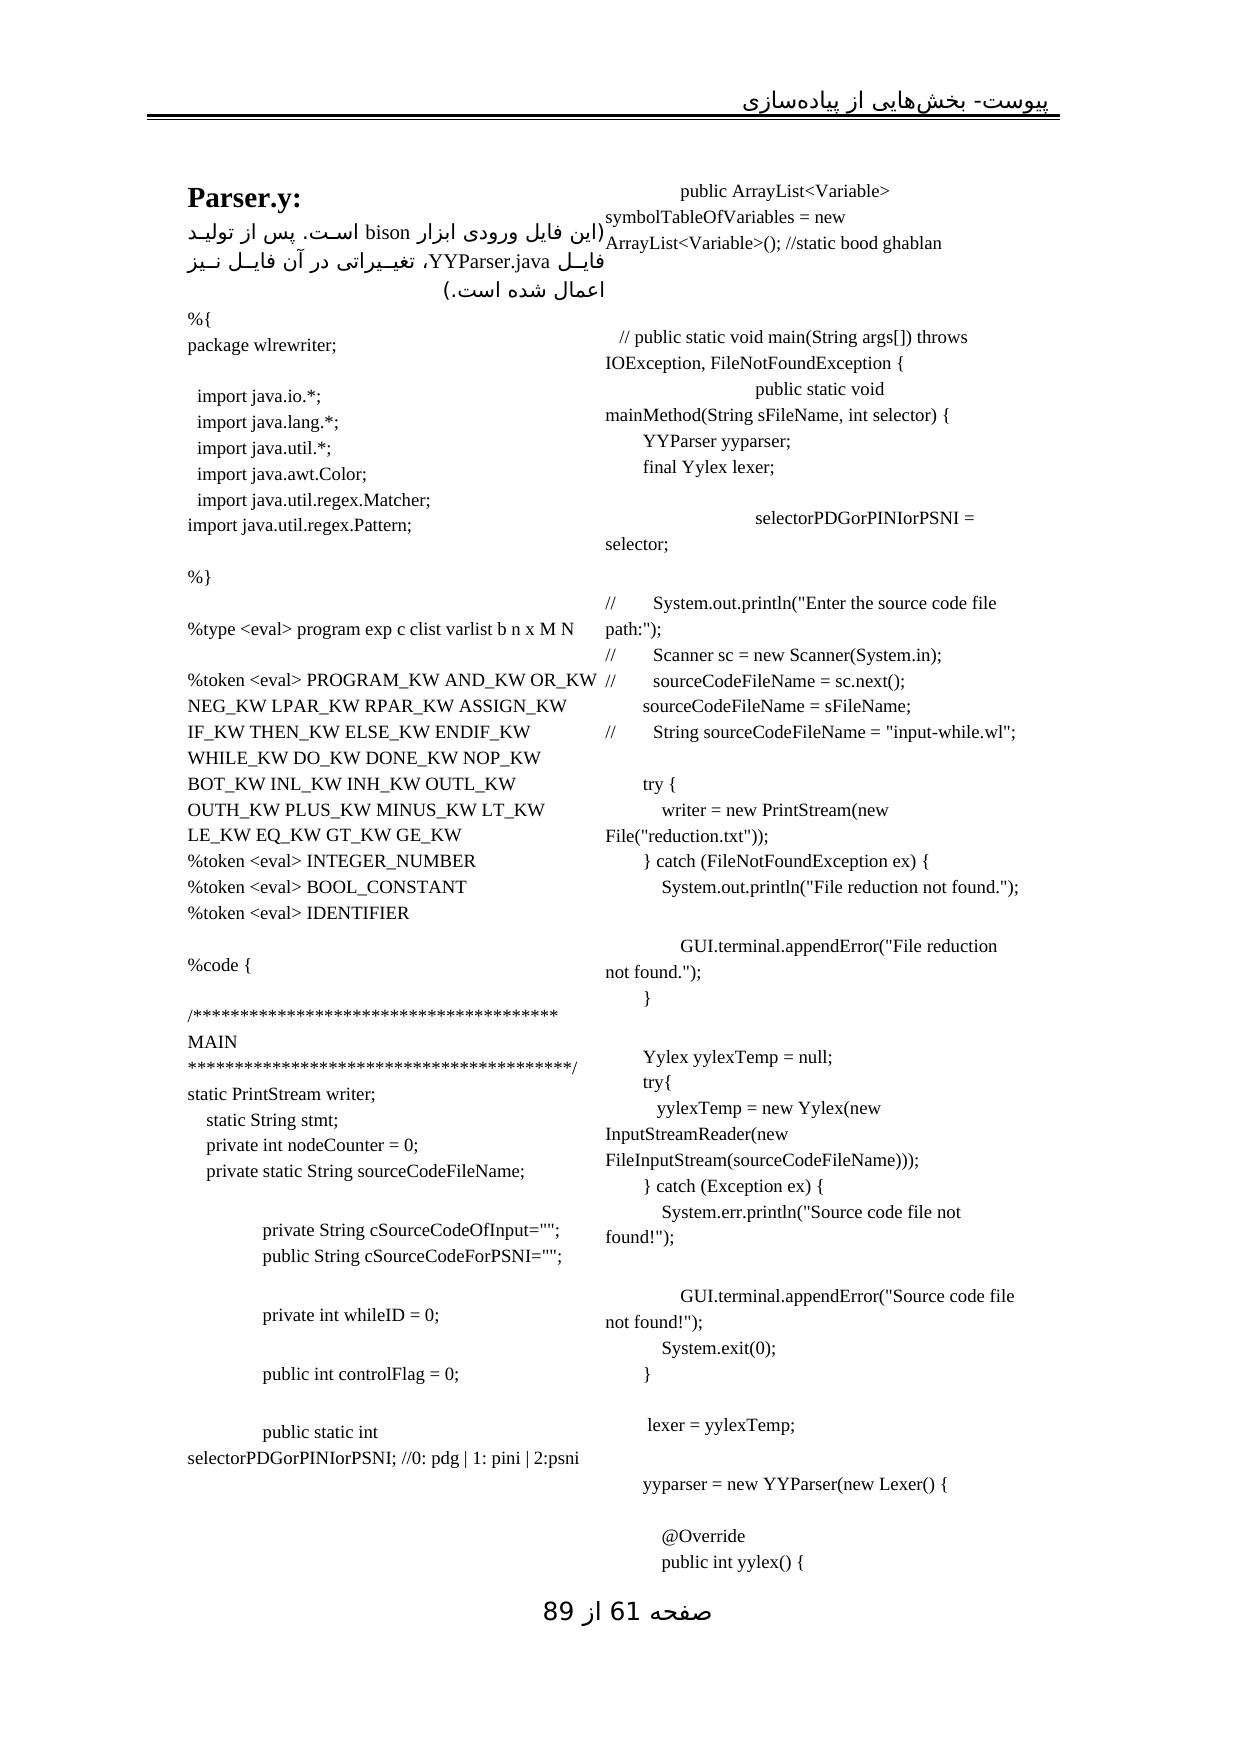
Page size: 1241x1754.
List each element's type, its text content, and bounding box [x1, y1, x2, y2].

text package wlrewriter; [187, 333, 605, 355]
text System.out.println("File reduction not found."); [605, 876, 1023, 898]
text System.exit(0); [605, 1337, 1023, 1358]
text %code { [187, 953, 605, 975]
text %type <eval> program exp c clist varlist b n x M N [187, 618, 605, 639]
text %token <eval> IDENTIFIER [187, 902, 605, 923]
text private int nodeCounter = 0; [187, 1134, 605, 1156]
text /*************************************** MAIN *****************************************/ [187, 1005, 605, 1078]
text YYParser yyparser; [605, 430, 1023, 451]
text // String sourceCodeFileName = "input-while.wl"; [605, 721, 1023, 743]
text GUI.terminal.appendError("File reduction not found."); [605, 902, 1023, 982]
text %token <eval> PROGRAM_KW AND_KW OR_KW NEG_KW LPAR_KW RPAR_KW ASSIGN_KW IF_KW THEN_KW ELSE_KW ENDIF_KW WHILE_KW DO_KW DONE_KW NOP_KW BOT_KW INL_KW INH_KW OUTL_KW OUTH_KW PLUS_KW MINUS_KW LT_KW LE_KW EQ_KW GT_KW GE_KW [187, 669, 605, 846]
text System.err.println("Source code file not found!"); [605, 1201, 1023, 1248]
text public String cSourceCodeForPSNI=""; [187, 1245, 605, 1266]
text lexer = yylexTemp; [605, 1414, 1023, 1436]
text private String cSourceCodeOfInput=""; [187, 1219, 605, 1241]
text sourceCodeFileName = sFileName; [605, 695, 1023, 717]
text // sourceCodeFileName = sc.next(); [605, 669, 1023, 691]
text yyparser = new YYParser(new Lexer() { [605, 1473, 1023, 1495]
text static String stmt; [187, 1108, 605, 1130]
text import java.util.regex.Pattern; [187, 514, 605, 536]
text %token <eval> BOOL_CONSTANT [187, 876, 605, 897]
text Yylex yylexTemp = null; [605, 1046, 1023, 1067]
text import java.io.*; [187, 385, 605, 407]
text %token <eval> INTEGER_NUMBER [187, 850, 605, 872]
text // public static void main(String args[]) throws IOException, FileNotFoundException { [605, 326, 1023, 374]
text (این فایل ورودی ابزار bison است. پس از تولید فایل YYParser.java، تغییراتی در آن فایل نیز اعمال شده است.) [187, 220, 605, 303]
text %{ [187, 308, 605, 329]
text } catch (FileNotFoundException ex) { [605, 850, 1023, 872]
text public int yylex() { [605, 1551, 1023, 1572]
text static PrintStream writer; [187, 1083, 605, 1104]
text writer = new PrintStream(new File("reduction.txt")); [605, 799, 1023, 846]
text GUI.terminal.appendError("Source code file not found!"); [605, 1252, 1023, 1333]
text yylexTemp = new Yylex(new InputStreamReader(new FileInputStream(sourceCodeFileName))); [605, 1097, 1023, 1170]
text private static String sourceCodeFileName; [187, 1160, 605, 1182]
text import java.lang.*; [187, 411, 605, 432]
text import java.util.*; [187, 437, 605, 458]
text // Scanner sc = new Scanner(System.in); [605, 644, 1023, 665]
text final Yylex lexer; [605, 456, 1023, 477]
text public static void mainMethod(String sFileName, int selector) { [605, 378, 1023, 426]
text try { [605, 773, 1023, 794]
text } [605, 987, 1023, 1008]
text Parser.y: [187, 180, 605, 213]
text %} [187, 566, 605, 587]
text public int controlFlag = 0; [187, 1362, 605, 1384]
text try{ [605, 1071, 1023, 1093]
text } catch (Exception ex) { [605, 1175, 1023, 1196]
text private int whileID = 0; [187, 1304, 605, 1325]
text import java.util.regex.Matcher; [187, 488, 605, 510]
text public ArrayList<Variable> symbolTableOfVariables = new ArrayList<Variable>(); //static bood ghablan [605, 180, 1023, 253]
text selectorPDGorPINIorPSNI = selector; [605, 507, 1023, 555]
text // System.out.println("Enter the source code file path:"); [605, 592, 1023, 639]
text } [605, 1363, 1023, 1384]
text public static int selectorPDGorPINIorPSNI; //0: pdg | 1: pini | 2:psni [187, 1421, 605, 1469]
text import java.awt.Color; [187, 463, 605, 484]
text @Override [605, 1525, 1023, 1546]
